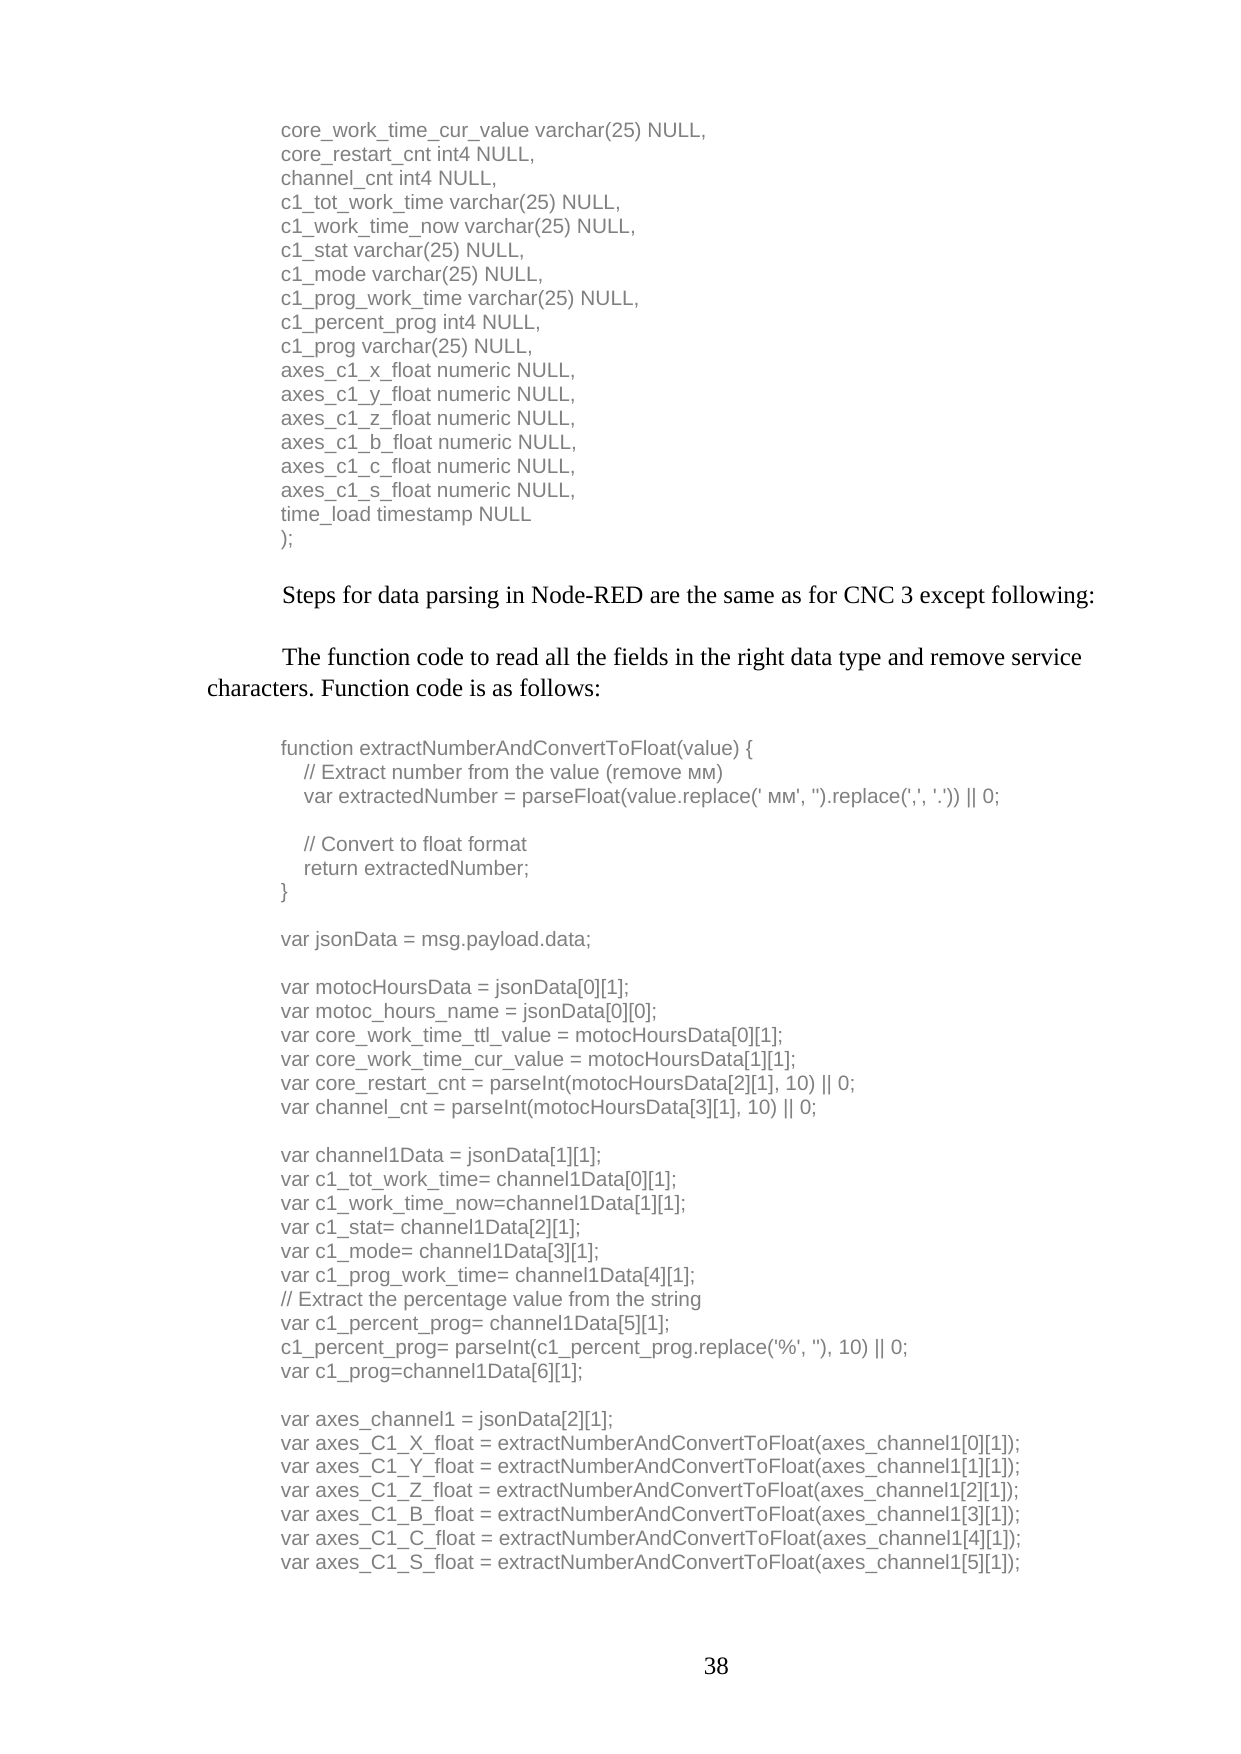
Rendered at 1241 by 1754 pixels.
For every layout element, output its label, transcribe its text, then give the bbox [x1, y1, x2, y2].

text var c1_mode= channel1Data[3][1]; [207, 1239, 1152, 1263]
text var axes_C1_Y_float = extractNumberAndConvertToFloat(axes_channel1[1][1]); [207, 1454, 1152, 1478]
text The function code to read all the fields in the right data type and remove service characters. Function code is as follows: [207, 642, 1152, 702]
text c1_work_time_now varchar(25) NULL, [207, 214, 1152, 238]
text var c1_tot_work_time= channel1Data[0][1]; [207, 1167, 1152, 1191]
text var c1_stat= channel1Data[2][1]; [207, 1215, 1152, 1239]
text c1_prog varchar(25) NULL, [207, 334, 1152, 358]
text var c1_prog=channel1Data[6][1]; [207, 1358, 1152, 1382]
text axes_c1_s_float numeric NULL, [207, 477, 1152, 501]
text var c1_percent_prog= channel1Data[5][1]; [207, 1311, 1152, 1334]
text var jsonData = msg.payload.data; [207, 927, 1152, 951]
text var axes_C1_B_float = extractNumberAndConvertToFloat(axes_channel1[3][1]); [207, 1502, 1152, 1526]
text var channel_cnt = parseInt(motocHoursData[3][1], 10) || 0; [207, 1095, 1152, 1119]
text axes_c1_x_float numeric NULL, [207, 358, 1152, 382]
text core_work_time_cur_value varchar(25) NULL, [207, 118, 1152, 142]
text c1_stat varchar(25) NULL, [207, 238, 1152, 262]
text axes_c1_y_float numeric NULL, [207, 382, 1152, 406]
text c1_mode varchar(25) NULL, [207, 262, 1152, 286]
text return extractedNumber; [207, 855, 1152, 879]
text axes_c1_z_float numeric NULL, [207, 406, 1152, 429]
text var core_work_time_cur_value = motocHoursData[1][1]; [207, 1047, 1152, 1071]
text var axes_C1_X_float = extractNumberAndConvertToFloat(axes_channel1[0][1]); [207, 1430, 1152, 1454]
text var motocHoursData = jsonData[0][1]; [207, 975, 1152, 999]
text var core_work_time_ttl_value = motocHoursData[0][1]; [207, 1023, 1152, 1047]
text c1_percent_prog= parseInt(c1_percent_prog.replace('%', ''), 10) || 0; [207, 1334, 1152, 1358]
text var axes_C1_S_float = extractNumberAndConvertToFloat(axes_channel1[5][1]); [207, 1550, 1152, 1574]
text var channel1Data = jsonData[1][1]; [207, 1143, 1152, 1167]
text var axes_channel1 = jsonData[2][1]; [207, 1406, 1152, 1430]
text function extractNumberAndConvertToFloat(value) { [207, 736, 1152, 759]
text c1_prog_work_time varchar(25) NULL, [207, 286, 1152, 310]
text c1_percent_prog int4 NULL, [207, 310, 1152, 334]
text // Convert to float format [207, 831, 1152, 855]
text var core_restart_cnt = parseInt(motocHoursData[2][1], 10) || 0; [207, 1071, 1152, 1095]
text var motoc_hours_name = jsonData[0][0]; [207, 999, 1152, 1023]
text // Extract number from the value (remove мм) [207, 759, 1152, 783]
text ); [207, 525, 1152, 549]
text // Extract the percentage value from the string [207, 1287, 1152, 1311]
text axes_c1_c_float numeric NULL, [207, 453, 1152, 477]
text var c1_prog_work_time= channel1Data[4][1]; [207, 1263, 1152, 1287]
text var axes_C1_C_float = extractNumberAndConvertToFloat(axes_channel1[4][1]); [207, 1526, 1152, 1550]
text var axes_C1_Z_float = extractNumberAndConvertToFloat(axes_channel1[2][1]); [207, 1478, 1152, 1502]
text var c1_work_time_now=channel1Data[1][1]; [207, 1191, 1152, 1215]
text channel_cnt int4 NULL, [207, 166, 1152, 190]
text } [207, 879, 1152, 903]
text Steps for data parsing in Node-RED are the same as for CNC 3 except following: [207, 580, 1152, 609]
text axes_c1_b_float numeric NULL, [207, 429, 1152, 453]
text time_load timestamp NULL [207, 501, 1152, 525]
text var extractedNumber = parseFloat(value.replace(' мм', '').replace(',', '.')) || 0; [207, 783, 1152, 807]
text core_restart_cnt int4 NULL, [207, 142, 1152, 166]
text c1_tot_work_time varchar(25) NULL, [207, 190, 1152, 214]
